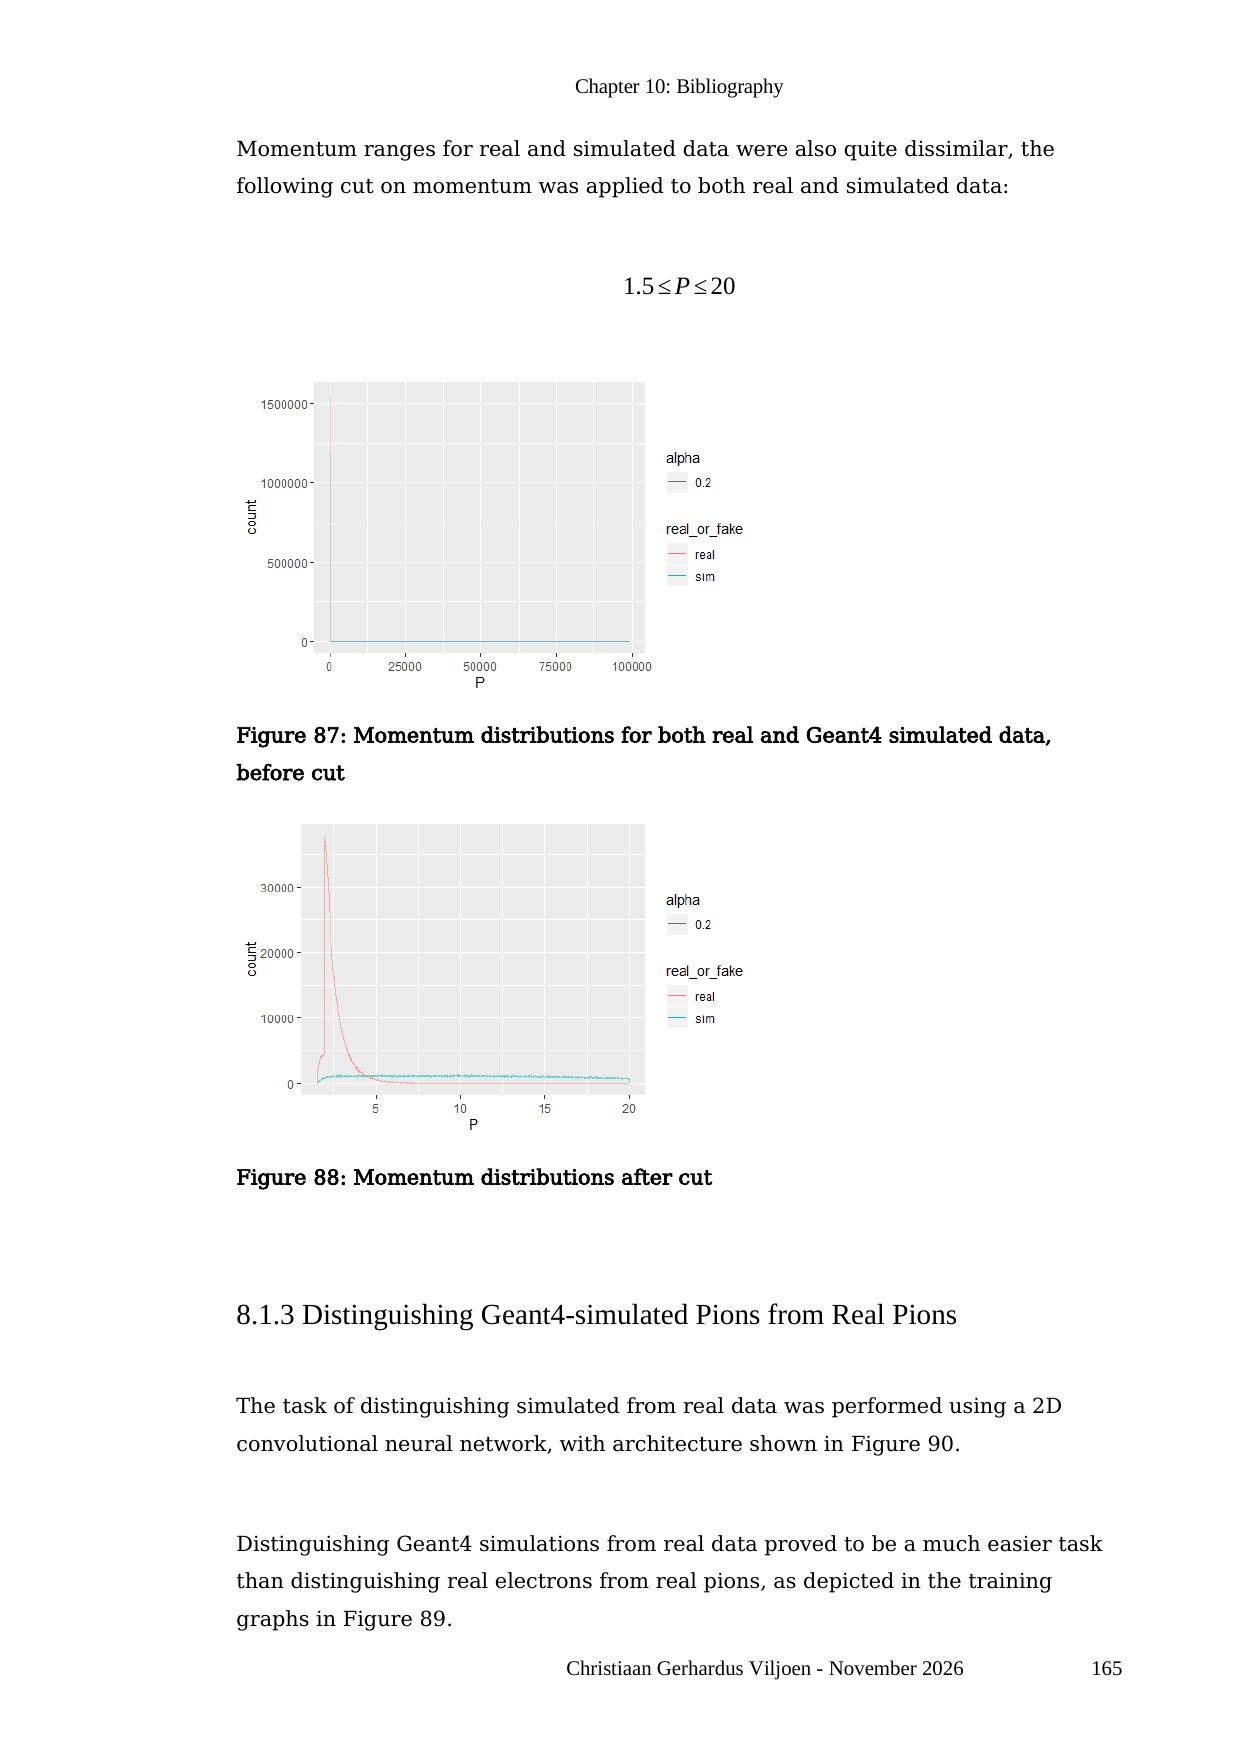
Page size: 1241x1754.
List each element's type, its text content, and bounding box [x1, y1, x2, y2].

text Momentum ranges for real and simulated data were also quite dissimilar, the following cut on momentum was applied to both real and simulated data: [236, 135, 1122, 198]
picture [236, 817, 757, 1139]
subtitle Distinguishing Geant4-simulated Pions from Real Pions [236, 1297, 1122, 1331]
picture [236, 375, 757, 697]
